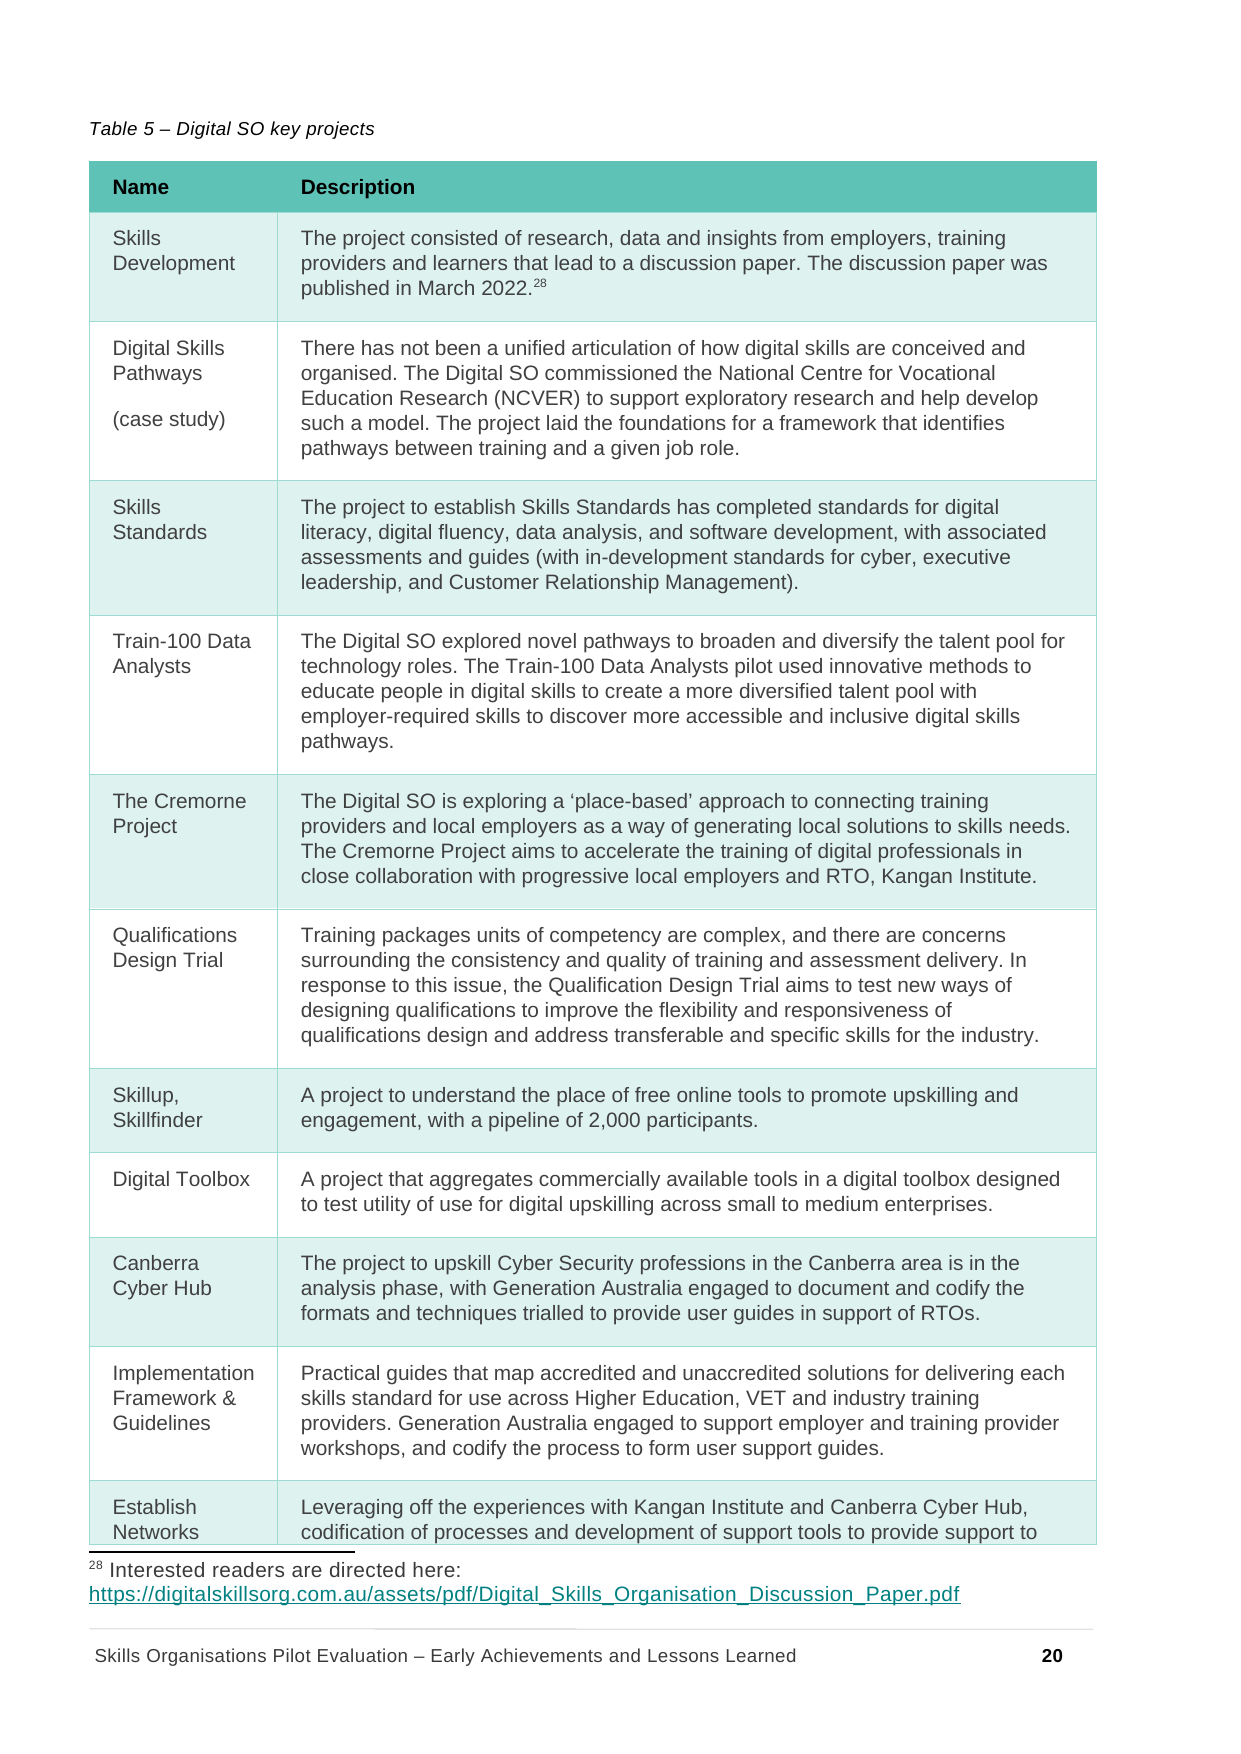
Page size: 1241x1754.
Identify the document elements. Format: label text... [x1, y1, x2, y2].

table_cell The project to upskill Cyber Security professions in the Canberra area is in the analysis phase, with Generation Australia engaged to document and codify the formats and techniques trialled to provide user guides in support of RTOs. [278, 1238, 1096, 1346]
text Table 5 – Digital SO key projects [89, 118, 1152, 140]
table_cell The Digital SO explored novel pathways to broaden and diversify the talent pool for technology roles. The Train-100 Data Analysts pilot used innovative methods to educate people in digital skills to create a more diversified talent pool with employer-required skills to discover more accessible and inclusive digital skills pathways. [278, 616, 1096, 774]
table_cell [278, 1481, 1096, 1544]
table_cell Digital Skills Pathways (case study) [90, 322, 277, 480]
table_cell Qualifications Design Trial [90, 910, 277, 1068]
table_cell Skills Development [90, 213, 277, 321]
table_cell Canberra Cyber Hub [90, 1238, 277, 1346]
table_cell Skills Standards [90, 481, 277, 615]
table_cell Skillup, Skillfinder [90, 1069, 277, 1152]
table_cell The project consisted of research, data and insights from employers, training providers and learners that lead to a discussion paper. The discussion paper was published in March 2022. [278, 213, 1096, 321]
table_cell There has not been a unified articulation of how digital skills are conceived and organised. The Digital SO commissioned the National Centre for Vocational Education Research (NCVER) to support exploratory research and help develop such a model. The project laid the foundations for a framework that identifies pathways between training and a given job role. [278, 322, 1096, 480]
table_cell A project that aggregates commercially available tools in a digital toolbox designed to test utility of use for digital upskilling across small to medium enterprises. [278, 1153, 1096, 1237]
table_cell Training packages units of competency are complex, and there are concerns surrounding the consistency and quality of training and assessment delivery. In response to this issue, the Qualification Design Trial aims to test new ways of designing qualifications to improve the flexibility and responsiveness of qualifications design and address transferable and specific skills for the industry. [278, 910, 1096, 1068]
table_cell Practical guides that map accredited and unaccredited solutions for delivering each skills standard for use across Higher Education, VET and industry training providers. Generation Australia engaged to support employer and training provider workshops, and codify the process to form user support guides. [278, 1347, 1096, 1480]
table_header Description [278, 162, 1096, 212]
table_header Name [90, 162, 277, 212]
table_cell A project to understand the place of free online tools to promote upskilling and engagement, with a pipeline of 2,000 participants. [278, 1069, 1096, 1152]
table_cell The Digital SO is exploring a ‘place-based’ approach to connecting training providers and local employers as a way of generating local solutions to skills needs. The Cremorne Project aims to accelerate the training of digital professionals in close collaboration with progressive local employers and RTO, Kangan Institute. [278, 775, 1096, 908]
table_cell Implementation Framework & Guidelines [90, 1347, 277, 1480]
table_cell The project to establish Skills Standards has completed standards for digital literacy, digital fluency, data analysis, and software development, with associated assessments and guides (with in-development standards for cyber, executive leadership, and Customer Relationship Management). [278, 481, 1096, 615]
table_cell The Cremorne Project [90, 775, 277, 908]
table_cell Digital Toolbox [90, 1153, 277, 1237]
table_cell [90, 1481, 277, 1544]
table_cell Train-100 Data Analysts [90, 616, 277, 774]
